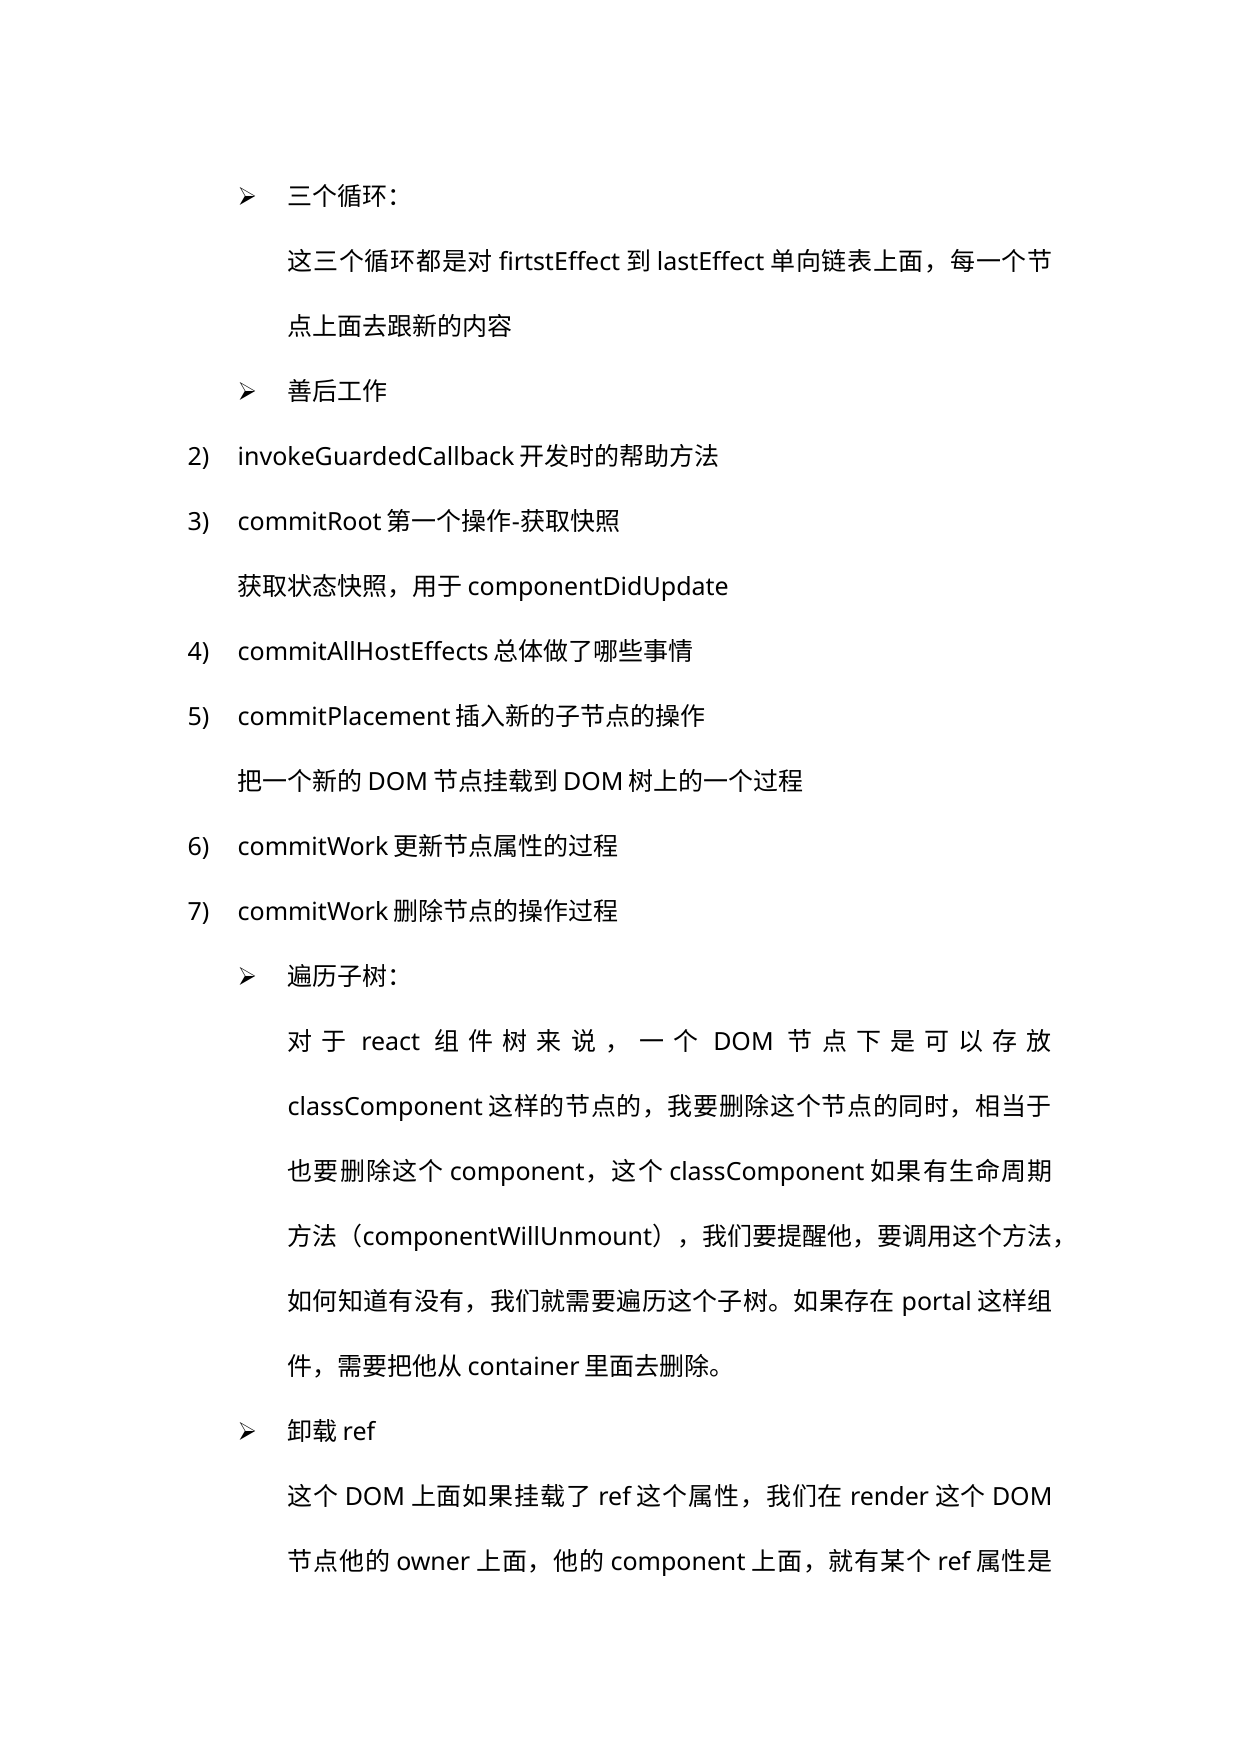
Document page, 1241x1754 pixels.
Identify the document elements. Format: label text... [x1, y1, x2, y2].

list commitWork删除节点的操作过程 [187, 877, 1053, 942]
list commitAllHostEffects总体做了哪些事情 [187, 617, 1053, 682]
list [287, 1462, 1053, 1592]
list 获取状态快照，用于componentDidUpdate [237, 552, 1053, 617]
list 三个循环： [237, 162, 1053, 227]
list 这三个循环都是对firtstEffect到lastEffect单向链表上面，每一个节点上面去跟新的内容 [287, 227, 1053, 357]
list 遍历子树： [237, 942, 1053, 1007]
list 对于react组件树来说，一个DOM节点下是可以存放classComponent这样的节点的，我要删除这个节点的同时，相当于也要删除这个component，这个classComponent如果有生命周期方法（componentWillUnmount），我们要提醒他，要调用这个方法，如何知道有没有，我们就需要遍历这个子树。如果存在portal这样组件，需要把他从container里面去删除。 [287, 1007, 1053, 1397]
list commitPlacement插入新的子节点的操作 [187, 682, 1053, 747]
list 把一个新的DOM节点挂载到DOM树上的一个过程 [237, 747, 1053, 812]
list commitRoot第一个操作-获取快照 [187, 487, 1053, 552]
list invokeGuardedCallback开发时的帮助方法 [187, 422, 1053, 487]
list commitWork更新节点属性的过程 [187, 812, 1053, 877]
list 卸载ref [237, 1397, 1053, 1462]
list 善后工作 [237, 357, 1053, 422]
